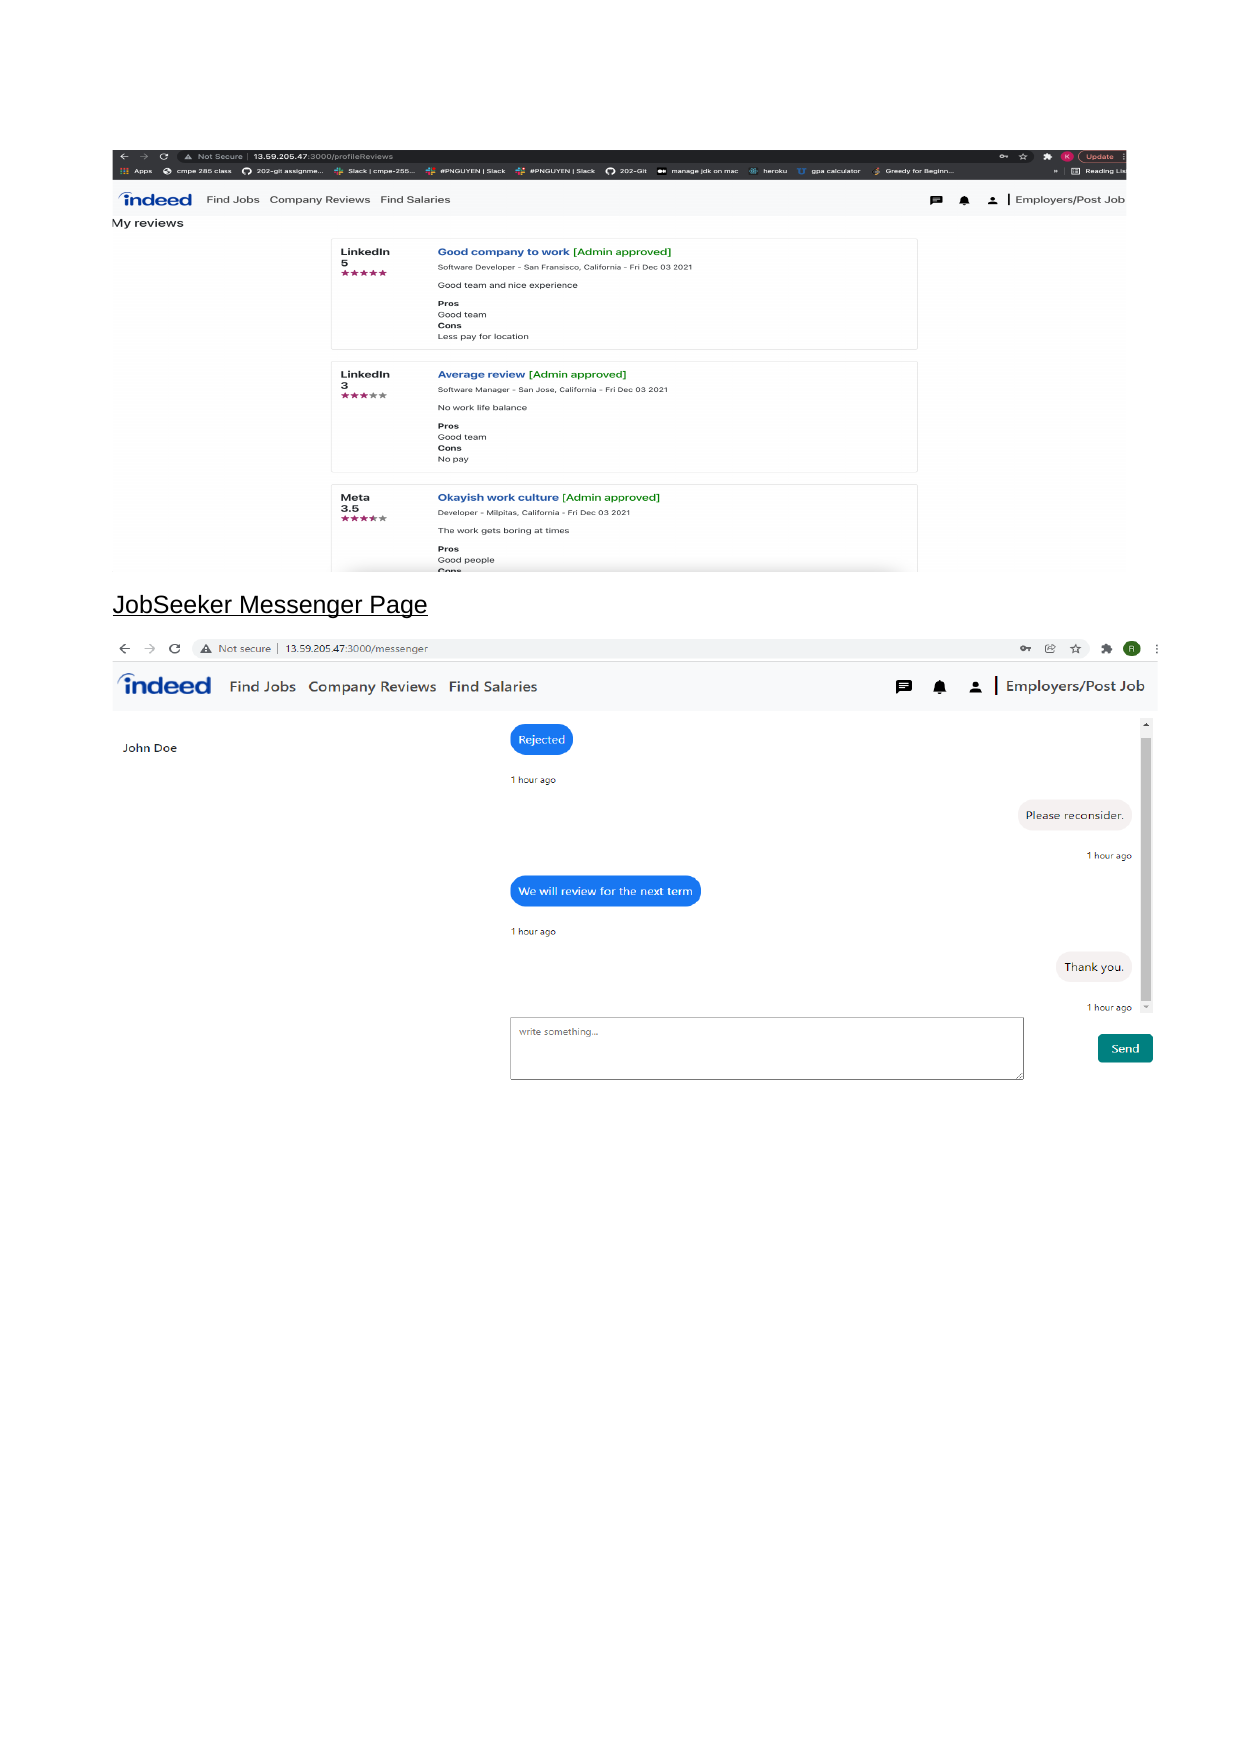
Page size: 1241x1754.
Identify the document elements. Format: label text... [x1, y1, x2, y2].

picture [112, 637, 1158, 1081]
text JobSeeker Messenger Page [112, 590, 1128, 619]
picture [112, 150, 1127, 572]
